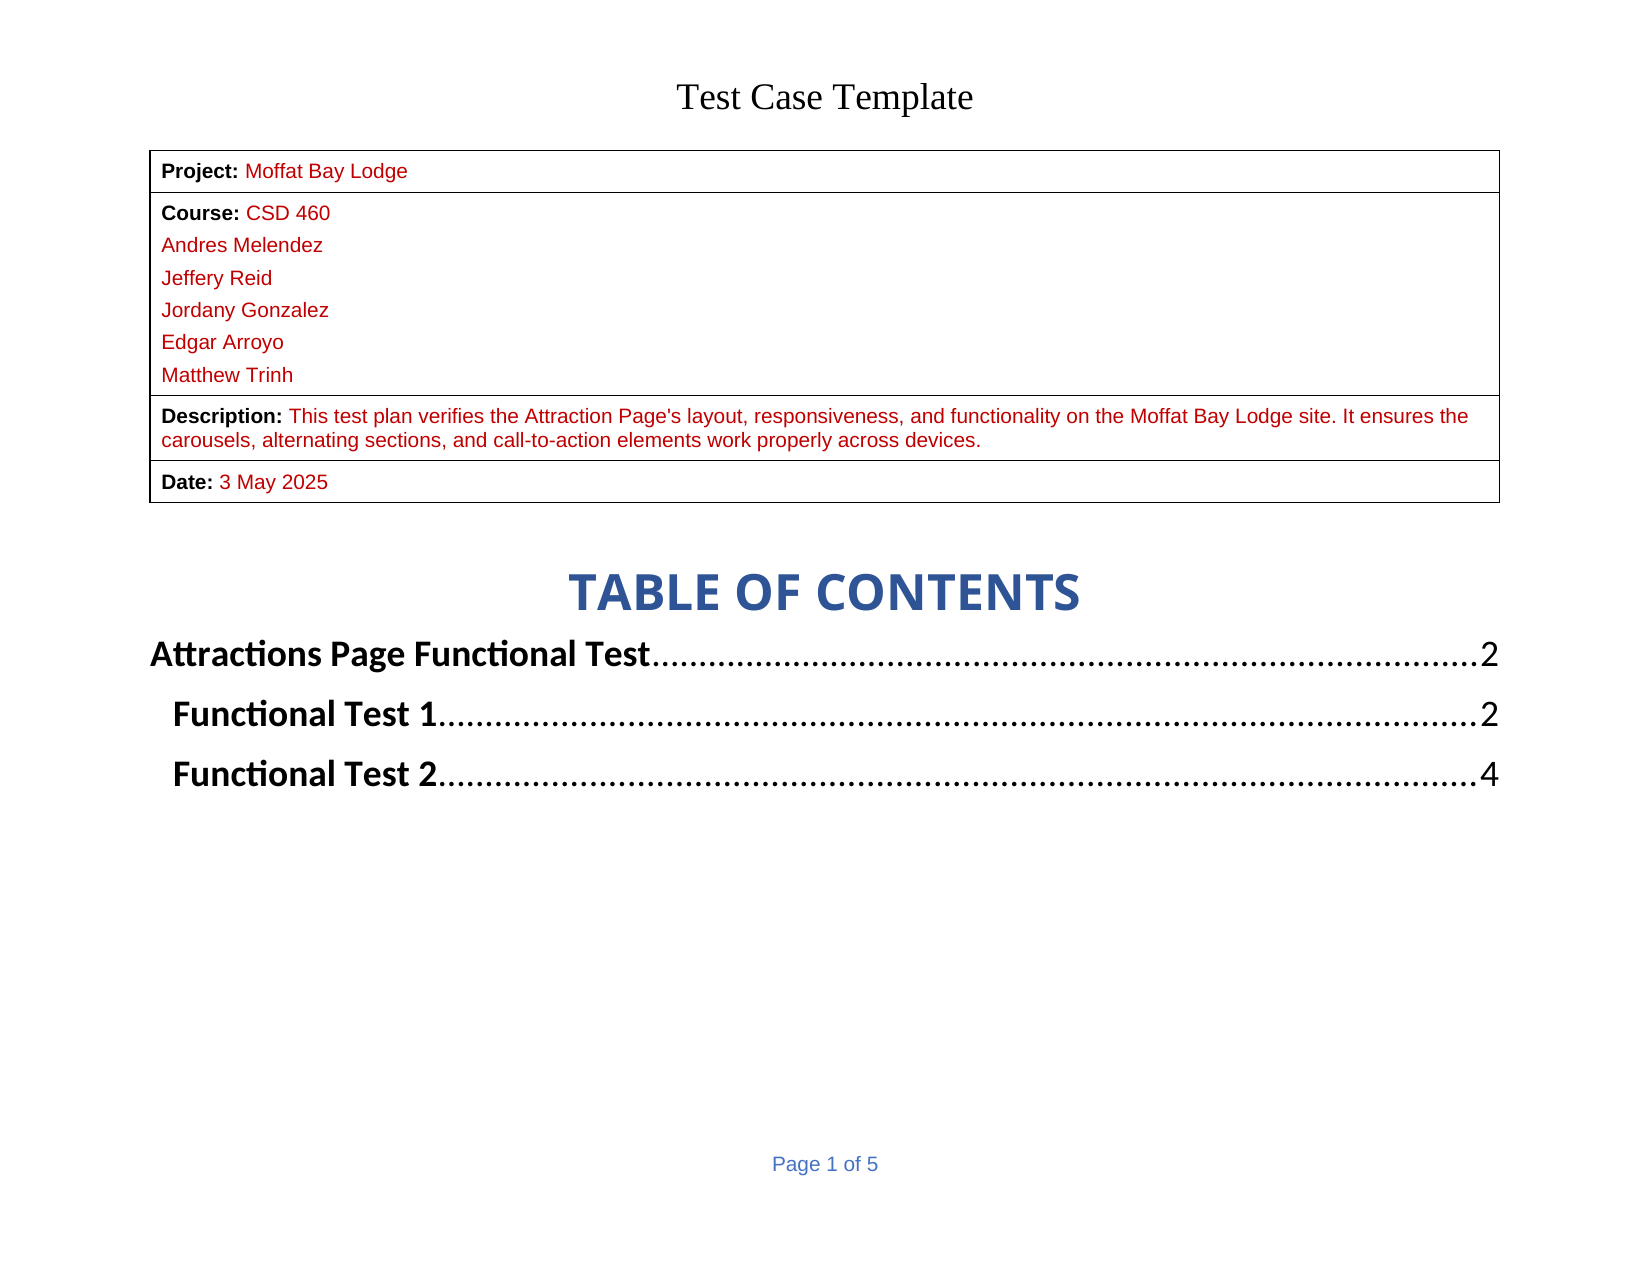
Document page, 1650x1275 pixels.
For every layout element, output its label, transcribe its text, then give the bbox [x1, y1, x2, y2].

table_cell Date: 3 May 2025 [151, 461, 1499, 502]
table_cell Description: This test plan verifies the Attraction Page's layout, responsiveness, and functionality on the Moffat Bay Lodge site. It ensures the carousels, alternating sections, and call-to-action elements work properly across devices. [151, 396, 1499, 460]
table_header Project: Moffat Bay Lodge [151, 151, 1499, 192]
table_cell Course: CSD 460 Andres Melendez Jeffery Reid Jordany Gonzalez Edgar Arroyo Matthew Trinh [151, 193, 1499, 395]
